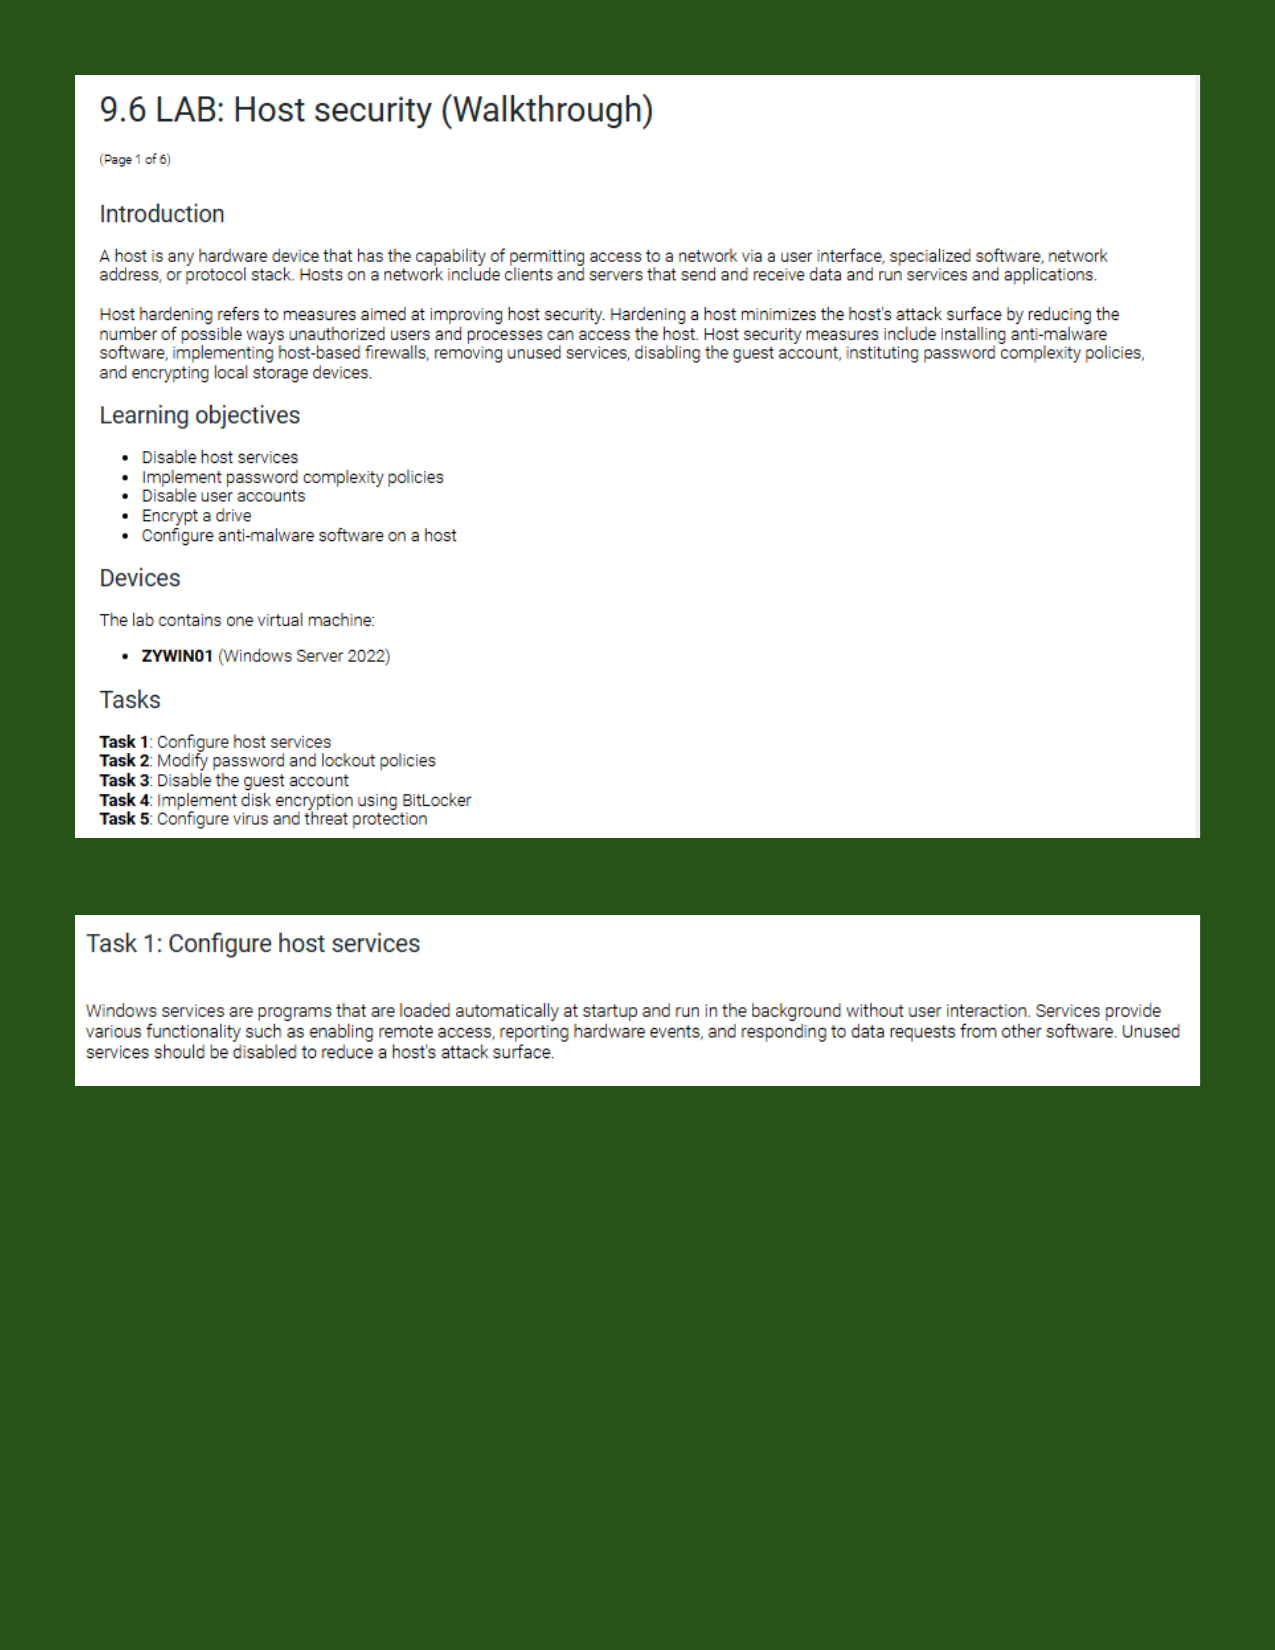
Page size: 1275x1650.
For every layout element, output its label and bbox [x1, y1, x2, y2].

picture [75, 75, 1200, 838]
picture [75, 915, 1200, 1086]
